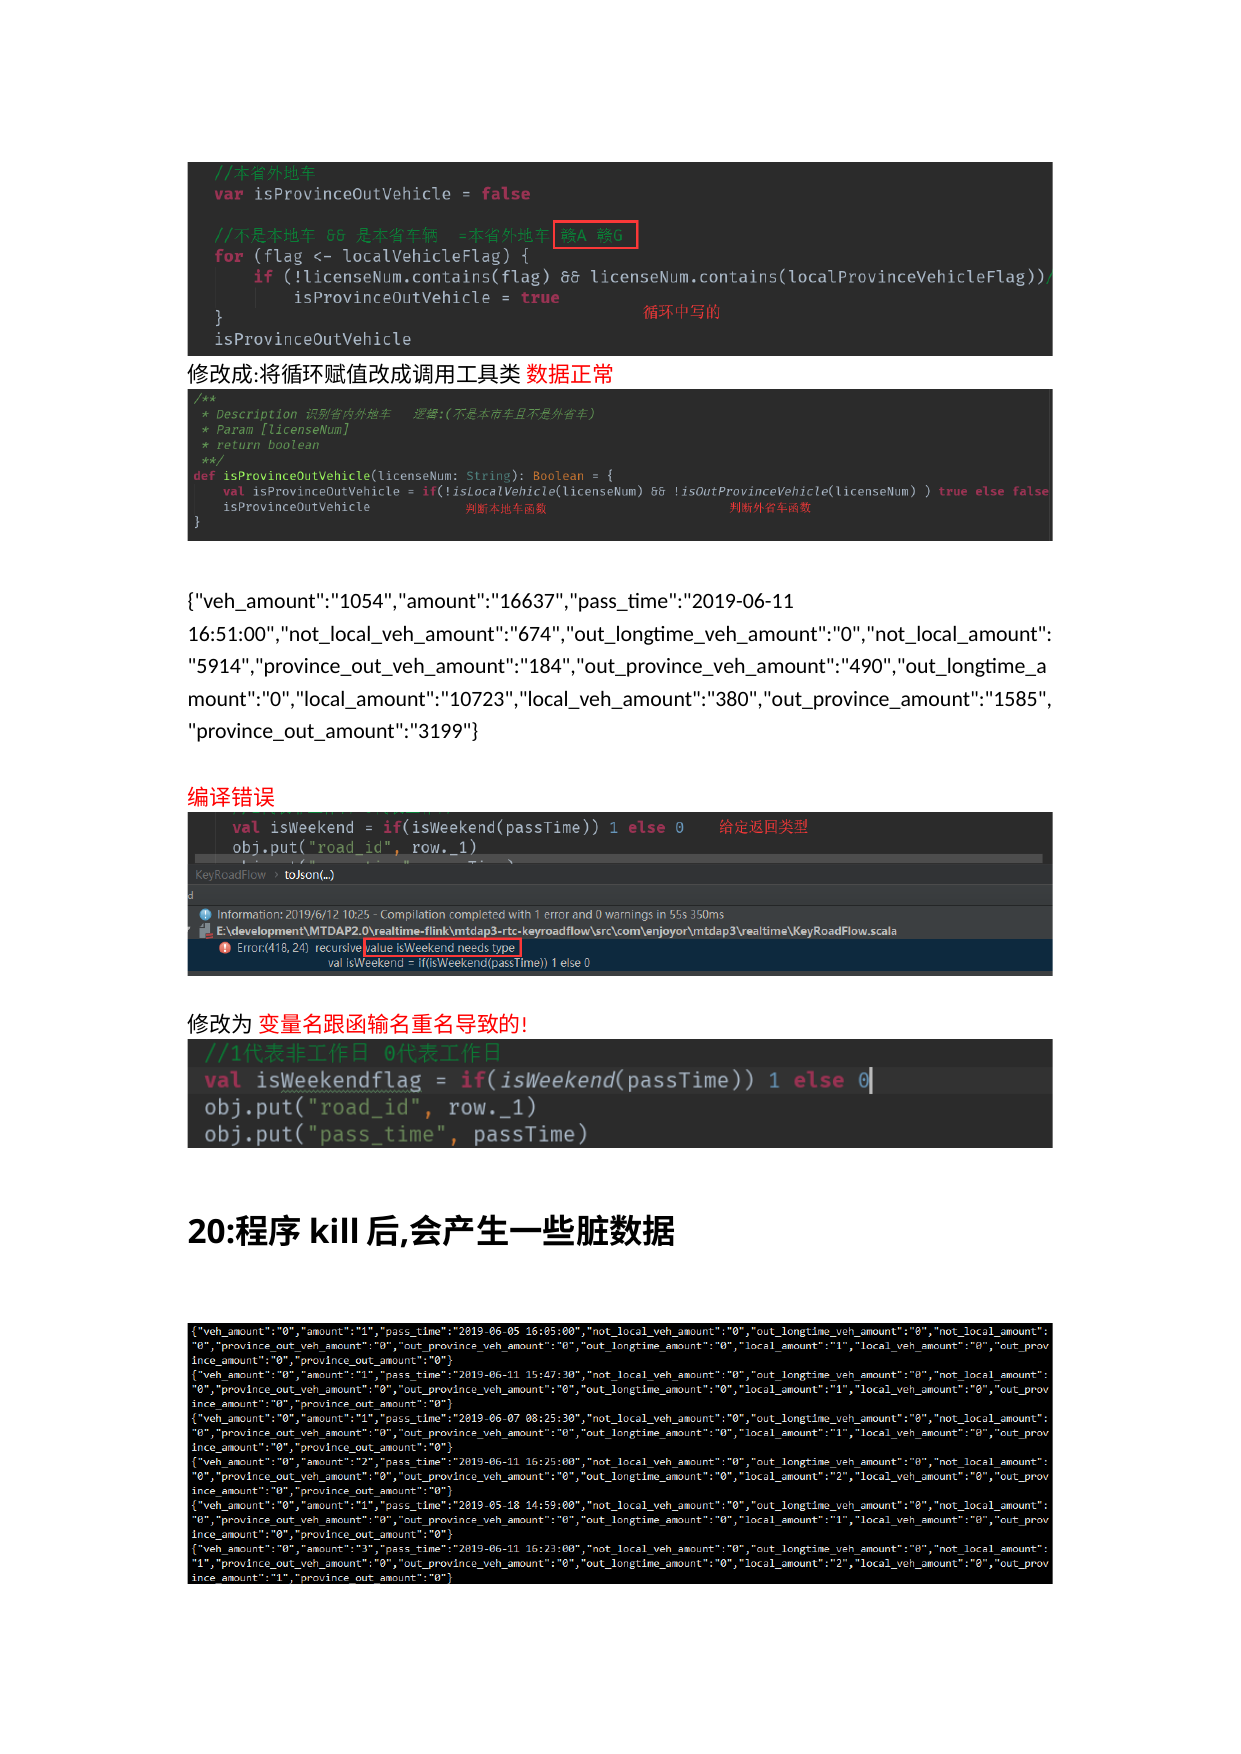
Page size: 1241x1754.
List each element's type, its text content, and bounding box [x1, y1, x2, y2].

subtitle 20:程序kill后,会产生一些脏数据 [187, 1197, 1053, 1262]
picture [187, 812, 1053, 976]
picture [187, 1323, 1053, 1584]
text 编译错误 [187, 779, 1053, 812]
picture [187, 389, 1053, 541]
picture [187, 1039, 1053, 1148]
text 修改成:将循环赋值改成调用工具类 数据正常 [187, 357, 1053, 389]
text {"veh_amount":"1054","amount":"16637","pass_time":"2019-06-11 16:51:00","not_local_veh_amount":"674","out_longtime_veh_amount":"0","not_local_amount":"5914","province_out_veh_amount":"184","out_province_veh_amount":"490","out_longtime_amount":"0","local_amount":"10723","local_veh_amount":"380","out_province_amount":"1585","province_out_amount":"3199"} [187, 584, 1053, 747]
text 修改为 变量名跟函输名重名导致的! [187, 1007, 1053, 1039]
picture [187, 162, 1053, 356]
